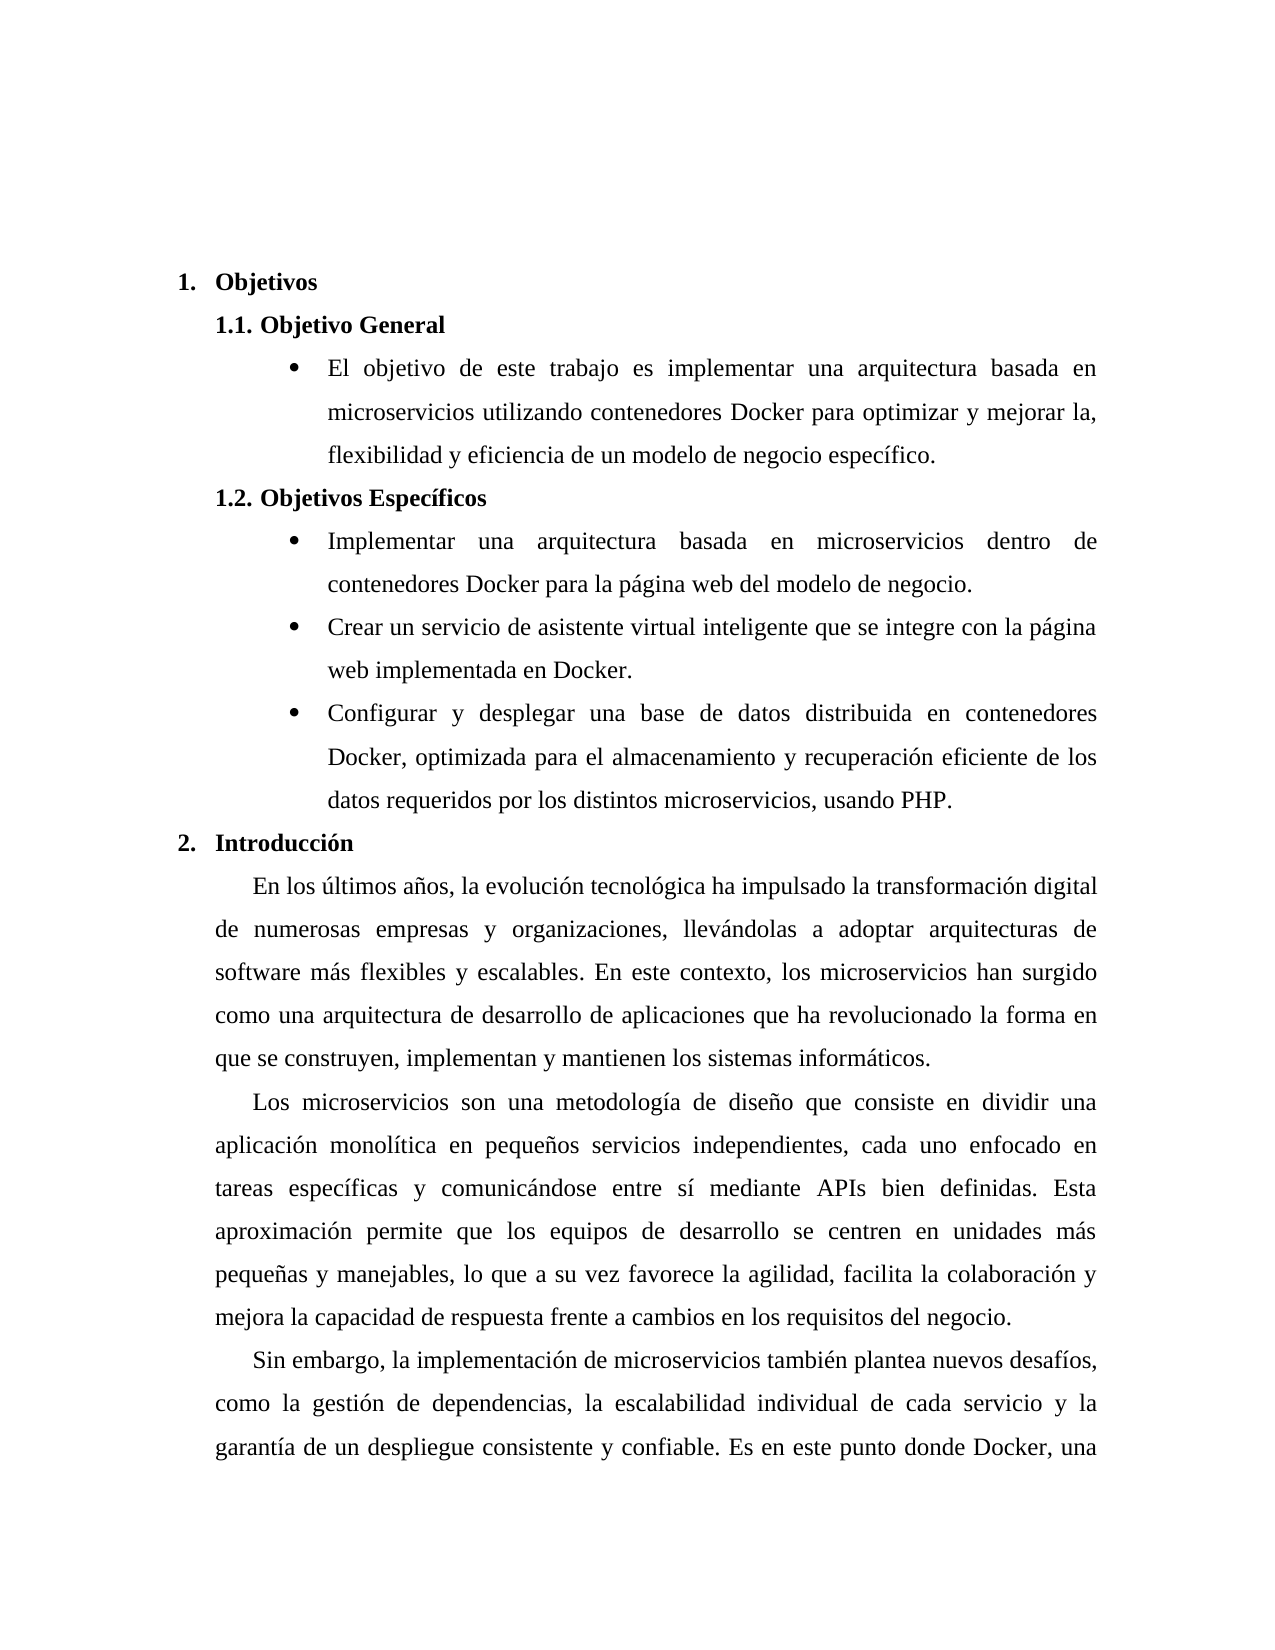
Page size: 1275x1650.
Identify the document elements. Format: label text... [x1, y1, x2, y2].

list En los últimos años, la evolución tecnológica ha impulsado la transformación digital de numerosas empresas y organizaciones, llevándolas a adoptar arquitecturas de software más flexibles y escalables. En este contexto, los microservicios han surgido como una arquitectura de desarrollo de aplicaciones que ha revolucionado la forma en que se construyen, implementan y mantienen los sistemas informáticos. [215, 871, 1098, 1072]
list Objetivos [177, 267, 1098, 296]
list Crear un servicio de asistente virtual inteligente que se integre con la página web implementada en Docker. [290, 612, 1098, 684]
list Los microservicios son una metodología de diseño que consiste en dividir una aplicación monolítica en pequeños servicios independientes, cada uno enfocado en tareas específicas y comunicándose entre sí mediante APIs bien definidas. Esta aproximación permite que los equipos de desarrollo se centren en unidades más pequeñas y manejables, lo que a su vez favorece la agilidad, facilita la colaboración y mejora la capacidad de respuesta frente a cambios en los requisitos del negocio. [215, 1087, 1098, 1331]
list Introducción [177, 828, 1098, 857]
list Objetivo General [215, 310, 1098, 339]
list Objetivos Específicos [215, 483, 1098, 512]
list El objetivo de este trabajo es implementar una arquitectura basada en microservicios utilizando contenedores Docker para optimizar y mejorar la, flexibilidad y eficiencia de un modelo de negocio específico. [290, 353, 1098, 468]
list Configurar y desplegar una base de datos distribuida en contenedores Docker, optimizada para el almacenamiento y recuperación eficiente de los datos requeridos por los distintos microservicios, usando PHP. [290, 698, 1098, 813]
list Implementar una arquitectura basada en microservicios dentro de contenedores Docker para la página web del modelo de negocio. [290, 526, 1098, 598]
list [215, 1345, 1098, 1460]
